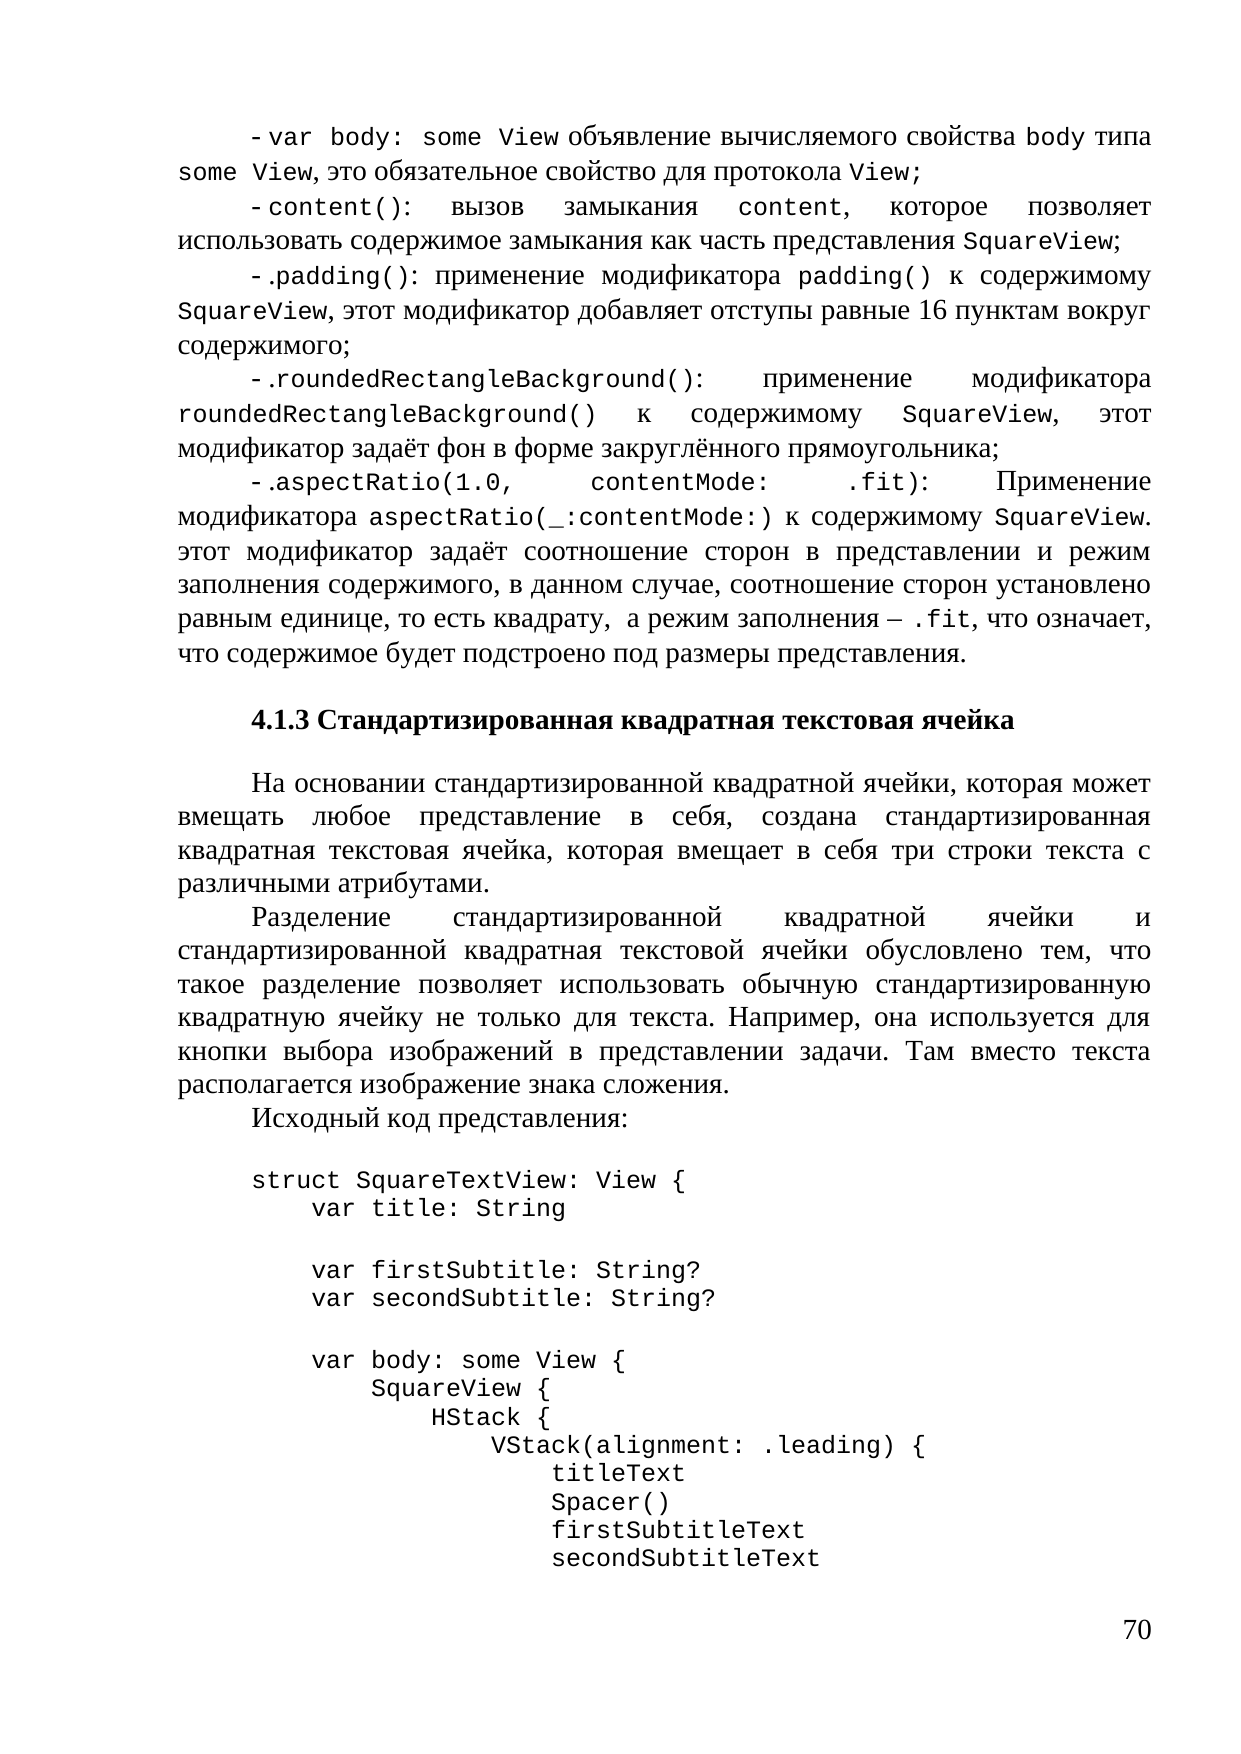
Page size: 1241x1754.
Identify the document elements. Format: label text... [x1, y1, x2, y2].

text var body: some View { [177, 1348, 1152, 1376]
text - .padding(): применение модификатора padding() к содержимому SquareView, этот модификатор добавляет отступы равные 16 пунктам вокруг содержимого; [177, 257, 1152, 360]
text - var body: some View объявление вычисляемого свойства body типа some View, это обязательное свойство для протокола View; [177, 118, 1152, 188]
text - content(): вызов замыкания content, которое позволяет использовать содержимое замыкания как часть представления SquareView; [177, 188, 1152, 257]
subtitle Стандартизированная квадратная текстовая ячейка [251, 702, 1152, 736]
text - .aspectRatio(1.0, contentMode: .fit): Применение модификатора aspectRatio(_:contentMode:) к содержимому SquareView. этот модификатор задаёт соотношение сторон в представлении и режим заполнения содержимого, в данном случае, соотношение сторон установлено равным единице, то есть квадрату, а режим заполнения – .fit, что означает, что содержимое будет подстроено под размеры представления. [177, 463, 1152, 668]
text SquareView { [177, 1376, 1152, 1404]
text - .roundedRectangleBackground(): применение модификатора roundedRectangleBackground() к содержимому SquareView, этот модификатор задаёт фон в форме закруглённого прямоугольника; [177, 360, 1152, 463]
text var firstSubtitle: String? [177, 1257, 1152, 1286]
text firstSubtitleText [177, 1518, 1152, 1546]
text VStack(alignment: .leading) { [177, 1433, 1152, 1461]
text На основании стандартизированной квадратной ячейки, которая может вмещать любое представление в себя, создана стандартизированная квадратная текстовая ячейка, которая вмещает в себя три строки текста с различными атрибутами. [177, 765, 1152, 899]
text var title: String [177, 1196, 1152, 1224]
text struct SquareTextView: View { [177, 1167, 1152, 1196]
text secondSubtitleText [177, 1546, 1152, 1574]
text Spacer() [177, 1489, 1152, 1518]
text var secondSubtitle: String? [177, 1286, 1152, 1314]
text titleText [177, 1461, 1152, 1489]
text Исходный код представления: [177, 1100, 1152, 1134]
text Разделение стандартизированной квадратной ячейки и стандартизированной квадратная текстовой ячейки обусловлено тем, что такое разделение позволяет использовать обычную стандартизированную квадратную ячейку не только для текста. Например, она используется для кнопки выбора изображений в представлении задачи. Там вместо текста располагается изображение знака сложения. [177, 899, 1152, 1100]
text HStack { [177, 1404, 1152, 1433]
